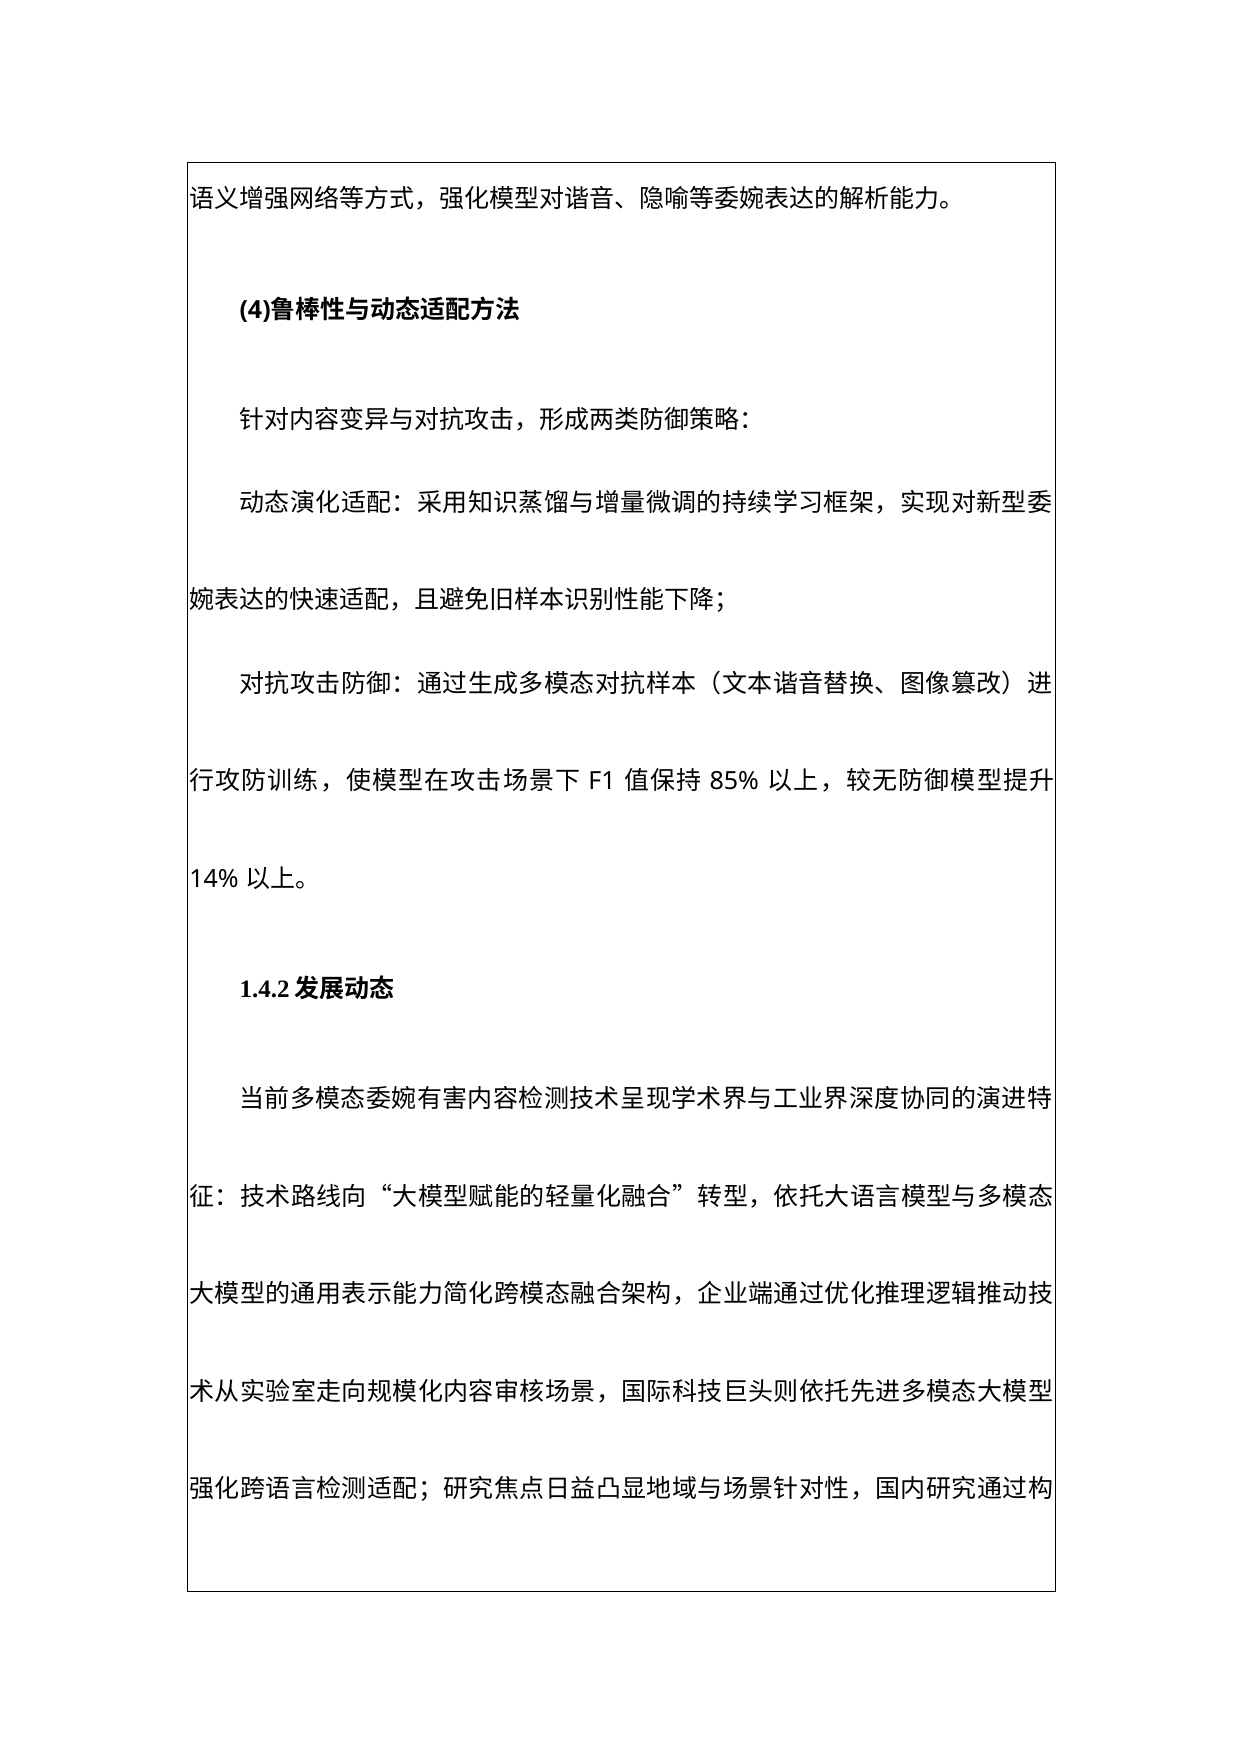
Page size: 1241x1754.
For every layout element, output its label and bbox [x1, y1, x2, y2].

table_cell [188, 163, 1055, 1591]
